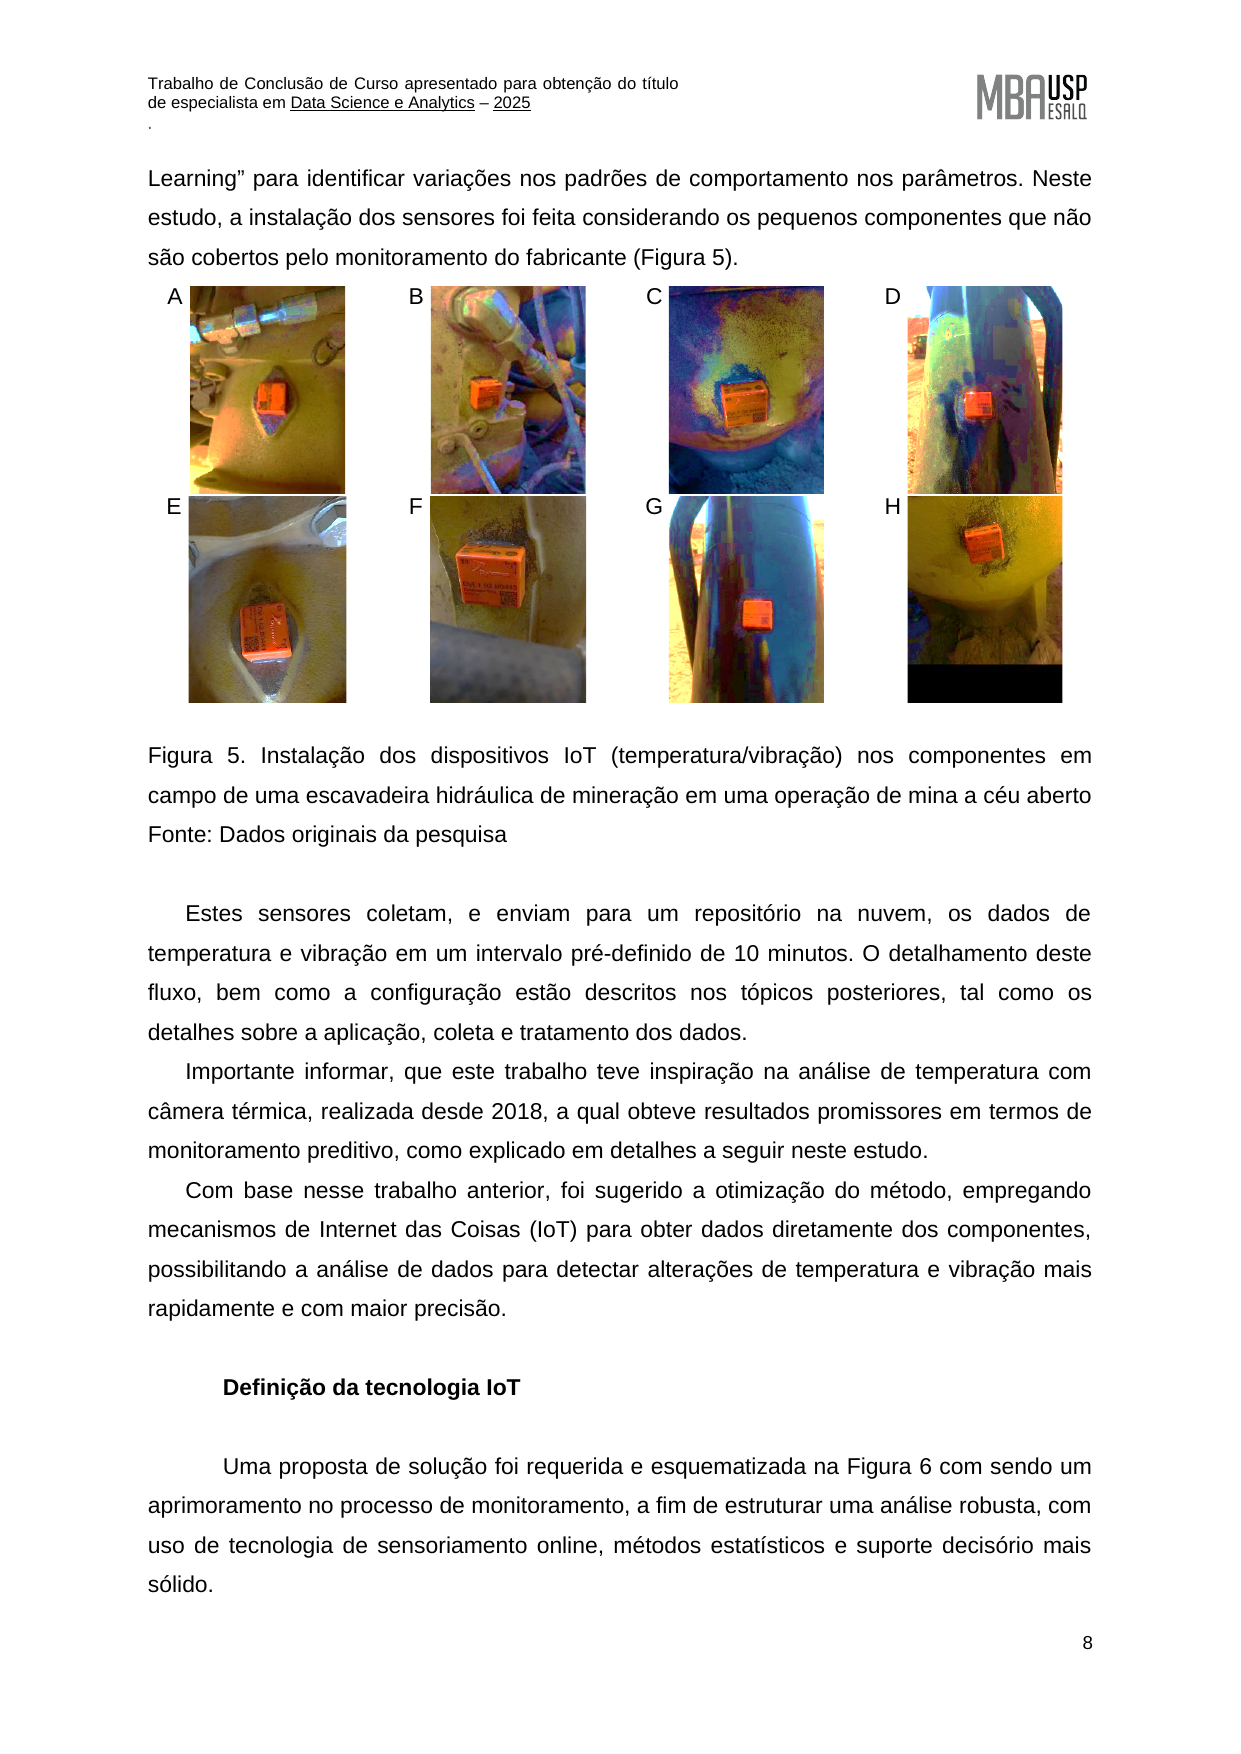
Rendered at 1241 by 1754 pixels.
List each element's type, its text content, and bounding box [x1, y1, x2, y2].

text Estes sensores coletam, e enviam para um repositório na nuvem, os dados de temperatura e vibração em um intervalo pré-definido de 10 minutos. O detalhamento deste fluxo, bem como a configuração estão descritos nos tópicos posteriores, tal como os detalhes sobre a aplicação, coleta e tratamento dos dados. [148, 900, 1092, 1045]
table_cell H [866, 493, 1105, 703]
picture [907, 286, 1063, 494]
text Definição da tecnologia IoT [148, 1374, 1092, 1400]
text Fonte: Dados originais da pesquisa [148, 821, 1092, 848]
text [148, 165, 1092, 270]
picture [907, 496, 1063, 703]
text Importante informar, que este trabalho teve inspiração na análise de temperatura com câmera térmica, realizada desde 2018, a qual obteve resultados promissores em termos de monitoramento preditivo, como explicado em detalhes a seguir neste estudo. [148, 1058, 1092, 1163]
table_header B [390, 283, 628, 493]
picture [430, 286, 586, 494]
table_header C [628, 283, 866, 493]
picture [190, 286, 346, 494]
text Com base nesse trabalho anterior, foi sugerido a otimização do método, empregando mecanismos de Internet das Coisas (IoT) para obter dados diretamente dos componentes, possibilitando a análise de dados para detectar alterações de temperatura e vibração mais rapidamente e com maior precisão. [148, 1177, 1092, 1321]
table_cell G [628, 493, 866, 703]
picture [188, 496, 347, 703]
picture [430, 496, 587, 703]
text Figura 5. Instalação dos dispositivos IoT (temperatura/vibração) nos componentes em campo de uma escavadeira hidráulica de mineração em uma operação de mina a céu aberto [148, 742, 1092, 808]
picture [668, 496, 824, 703]
text Uma proposta de solução foi requerida e esquematizada na Figura 6 com sendo um aprimoramento no processo de monitoramento, a fim de estruturar uma análise robusta, com uso de tecnologia de sensoriamento online, métodos estatísticos e suporte decisório mais sólido. [148, 1453, 1092, 1598]
table_header A [148, 283, 390, 493]
table_header D [866, 283, 1105, 493]
picture [972, 72, 1092, 122]
picture [668, 286, 824, 494]
table_cell F [390, 493, 628, 703]
table_cell E [148, 493, 390, 703]
